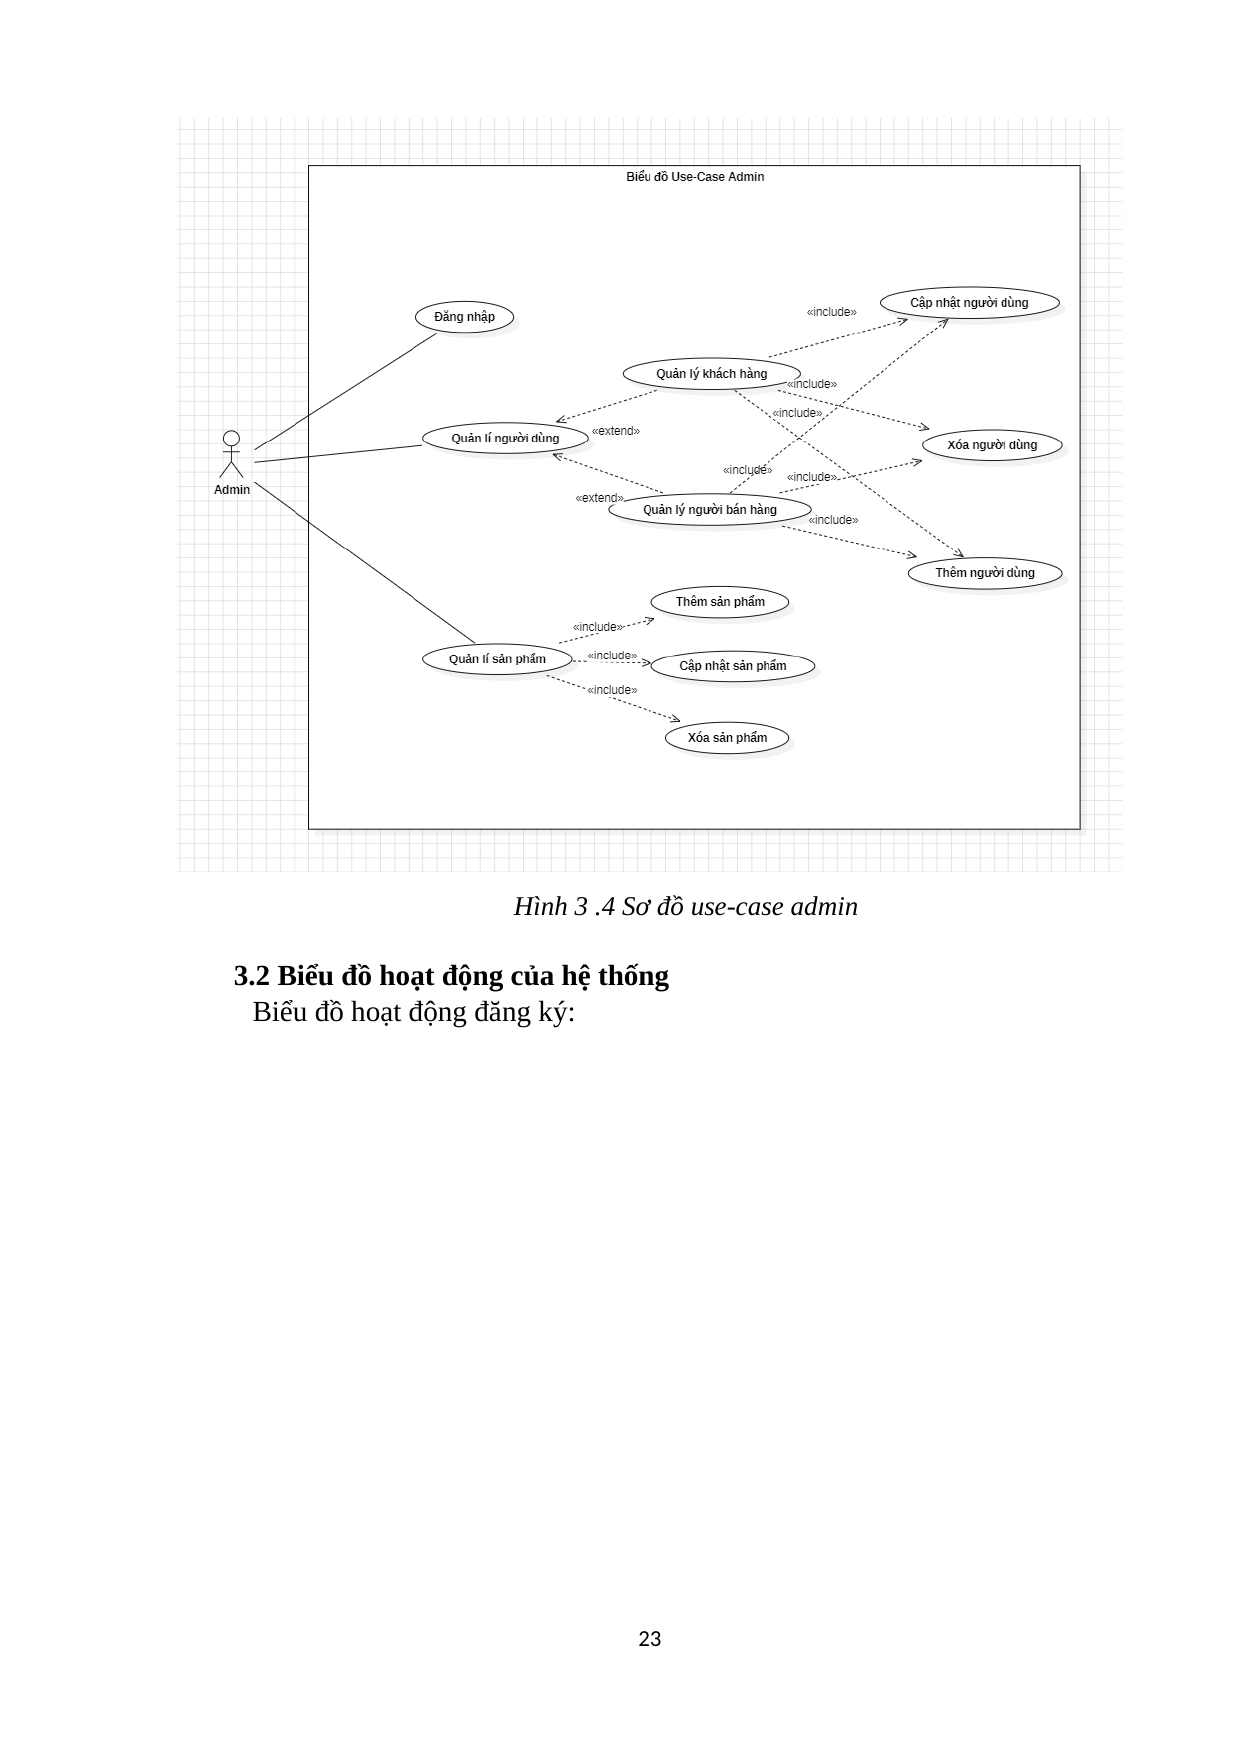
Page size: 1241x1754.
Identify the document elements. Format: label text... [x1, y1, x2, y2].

text Hình 3 .4 Sơ đồ use-case admin [177, 890, 1122, 921]
picture [177, 118, 1123, 872]
text Biểu đồ hoạt động đăng ký: [177, 994, 1122, 1027]
subtitle 3.2 Biểu đồ hoạt động của hệ thống [177, 958, 1122, 991]
